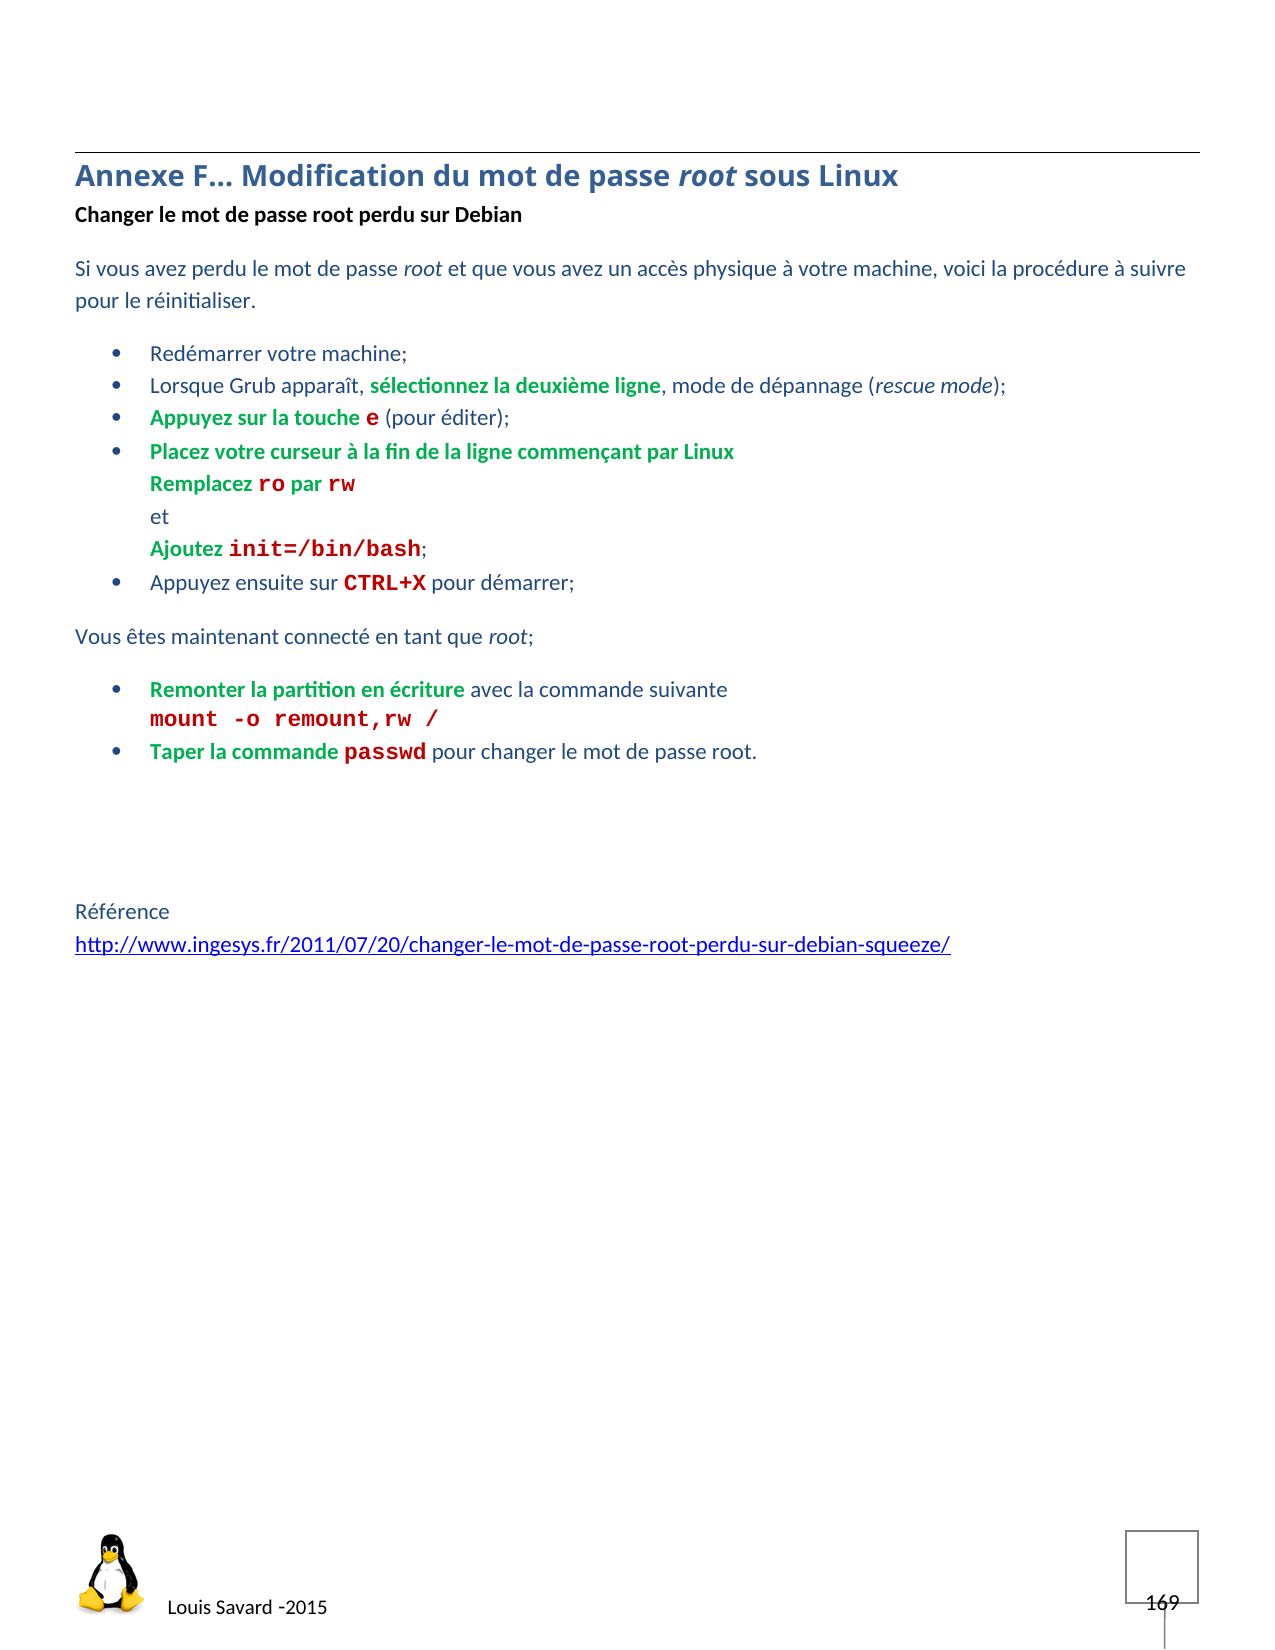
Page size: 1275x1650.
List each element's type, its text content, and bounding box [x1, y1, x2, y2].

list Appuyez ensuite sur CTRL+X pour démarrer; [112, 568, 1200, 597]
text Vous êtes maintenant connecté en tant que root; [75, 622, 1200, 650]
text Référence http://www.ingesys.fr/2011/07/20/changer-le-mot-de-passe-root-perdu-sur-debian-squeeze/ [75, 897, 1200, 958]
list Lorsque Grub apparaît, sélectionnez la deuxième ligne, mode de dépannage (rescue mode); [112, 371, 1200, 399]
list Redémarrer votre machine; [112, 339, 1200, 367]
list Placez votre curseur à la fin de la ligne commençant par Linux Remplacez ro par rw et Ajoutez init=/bin/bash; [112, 437, 1200, 564]
list Taper la commande passwd pour changer le mot de passe root. [112, 737, 1200, 766]
picture [75, 1530, 147, 1615]
text Si vous avez perdu le mot de passe root et que vous avez un accès physique à votre machine, voici la procédure à suivre pour le réinitialiser. [75, 254, 1200, 314]
text Changer le mot de passe root perdu sur Debian [75, 201, 1200, 229]
list Remonter la partition en écriture avec la commande suivante mount -o remount,rw / [112, 675, 1200, 733]
subtitle Annexe F… Modification du mot de passe root sous Linux [75, 153, 1200, 195]
list Appuyez sur la touche e (pour éditer); [112, 403, 1200, 432]
